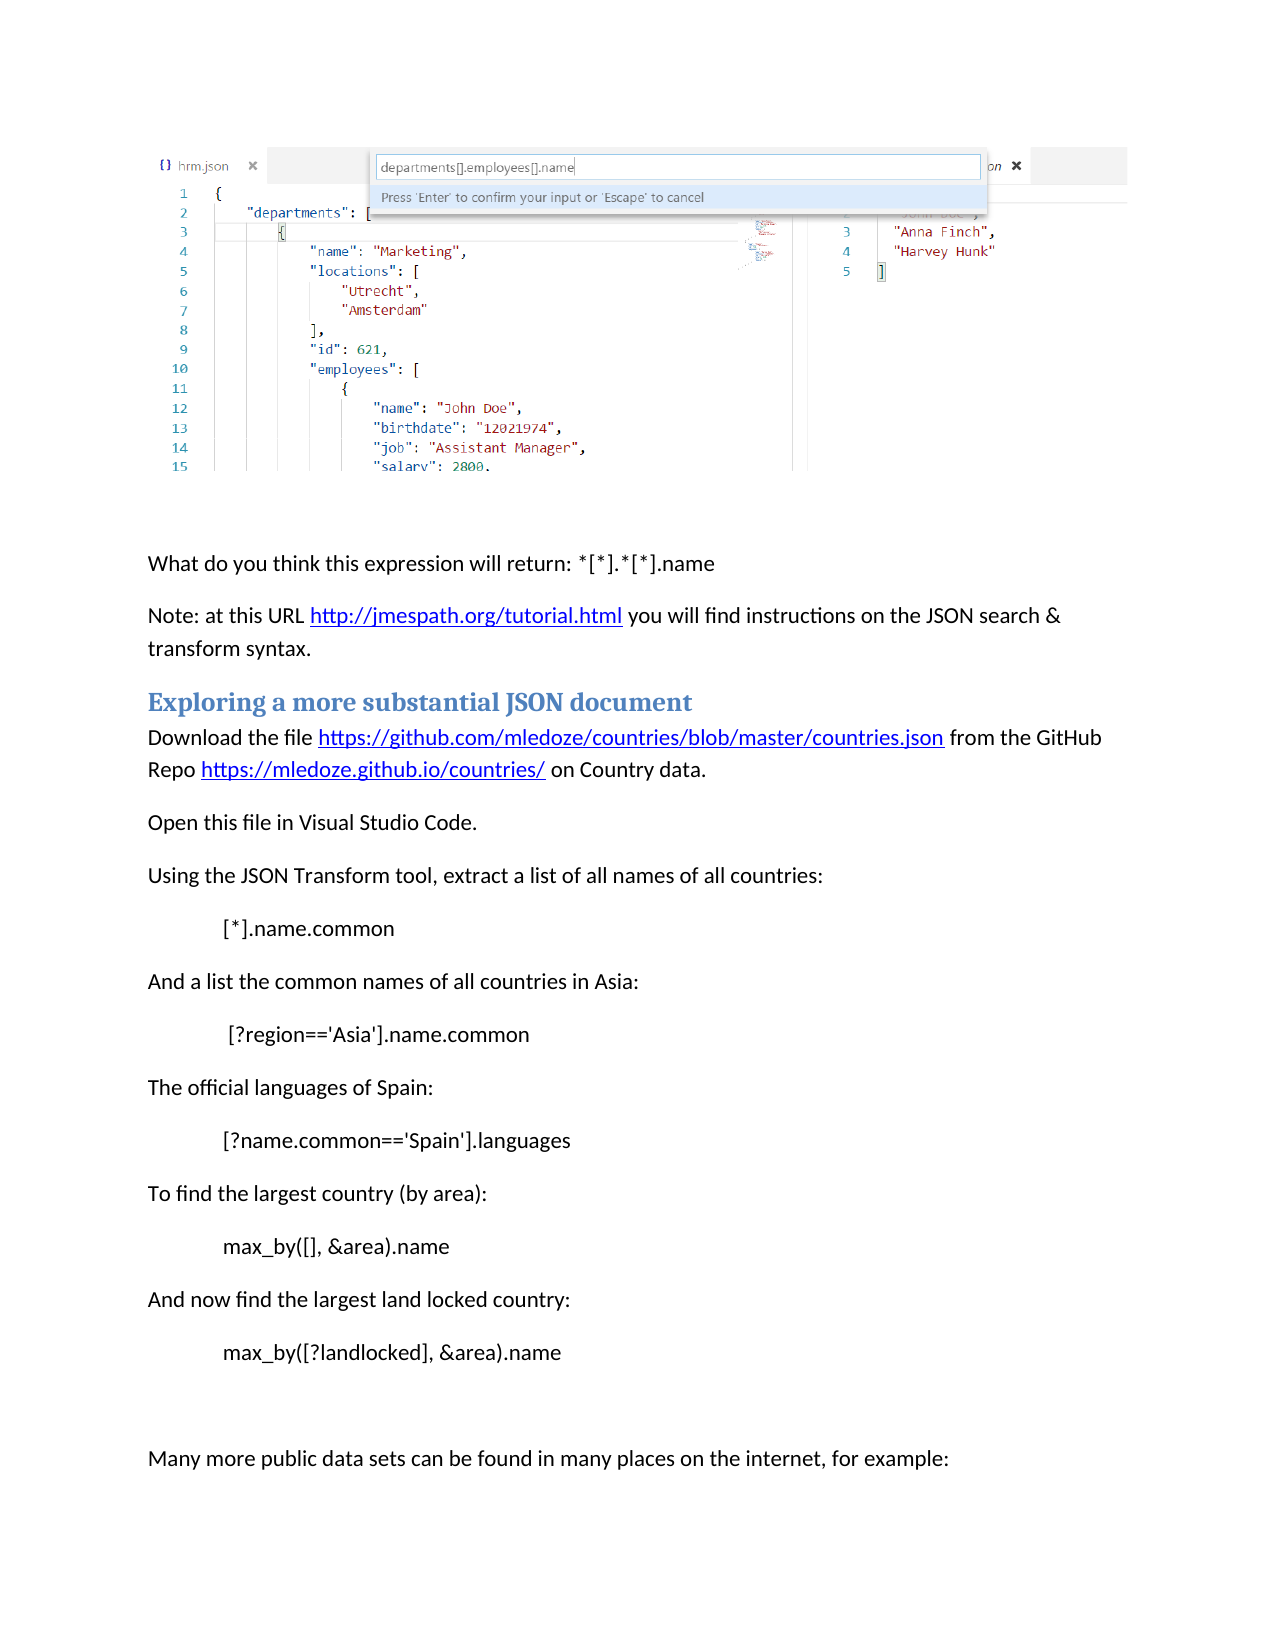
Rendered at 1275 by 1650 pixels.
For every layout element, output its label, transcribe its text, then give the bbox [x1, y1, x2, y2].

text Download the file https://github.com/mledoze/countries/blob/master/countries.json from the GitHub Repo https://mledoze.github.io/countries/ on Country data. [148, 723, 1127, 783]
text [?region=='Asia'].name.common [223, 1020, 1127, 1048]
text [?name.common=='Spain'].languages [223, 1126, 1127, 1154]
text Note: at this URL http://jmespath.org/tutorial.html you will find instructions on the JSON search & transform syntax. [148, 602, 1127, 662]
text The official languages of Spain: [148, 1073, 1127, 1101]
text To find the largest country (by area): [148, 1179, 1127, 1207]
text Using the JSON Transform tool, extract a list of all names of all countries: [148, 861, 1127, 889]
text And now find the largest land locked country: [148, 1285, 1127, 1313]
subtitle Exploring a more substantial JSON document [148, 687, 1127, 718]
text max_by([?landlocked], &area).name [223, 1338, 1127, 1366]
text Open this file in Visual Studio Code. [148, 808, 1127, 836]
text [*].name.common [223, 914, 1127, 942]
text Many more public data sets can be found in many places on the internet, for example: [148, 1444, 1127, 1472]
text max_by([], &area).name [223, 1232, 1127, 1260]
text And a list the common names of all countries in Asia: [148, 967, 1127, 995]
picture [147, 147, 1128, 471]
text What do you think this expression will return: *[*].*[*].name [148, 549, 1127, 577]
